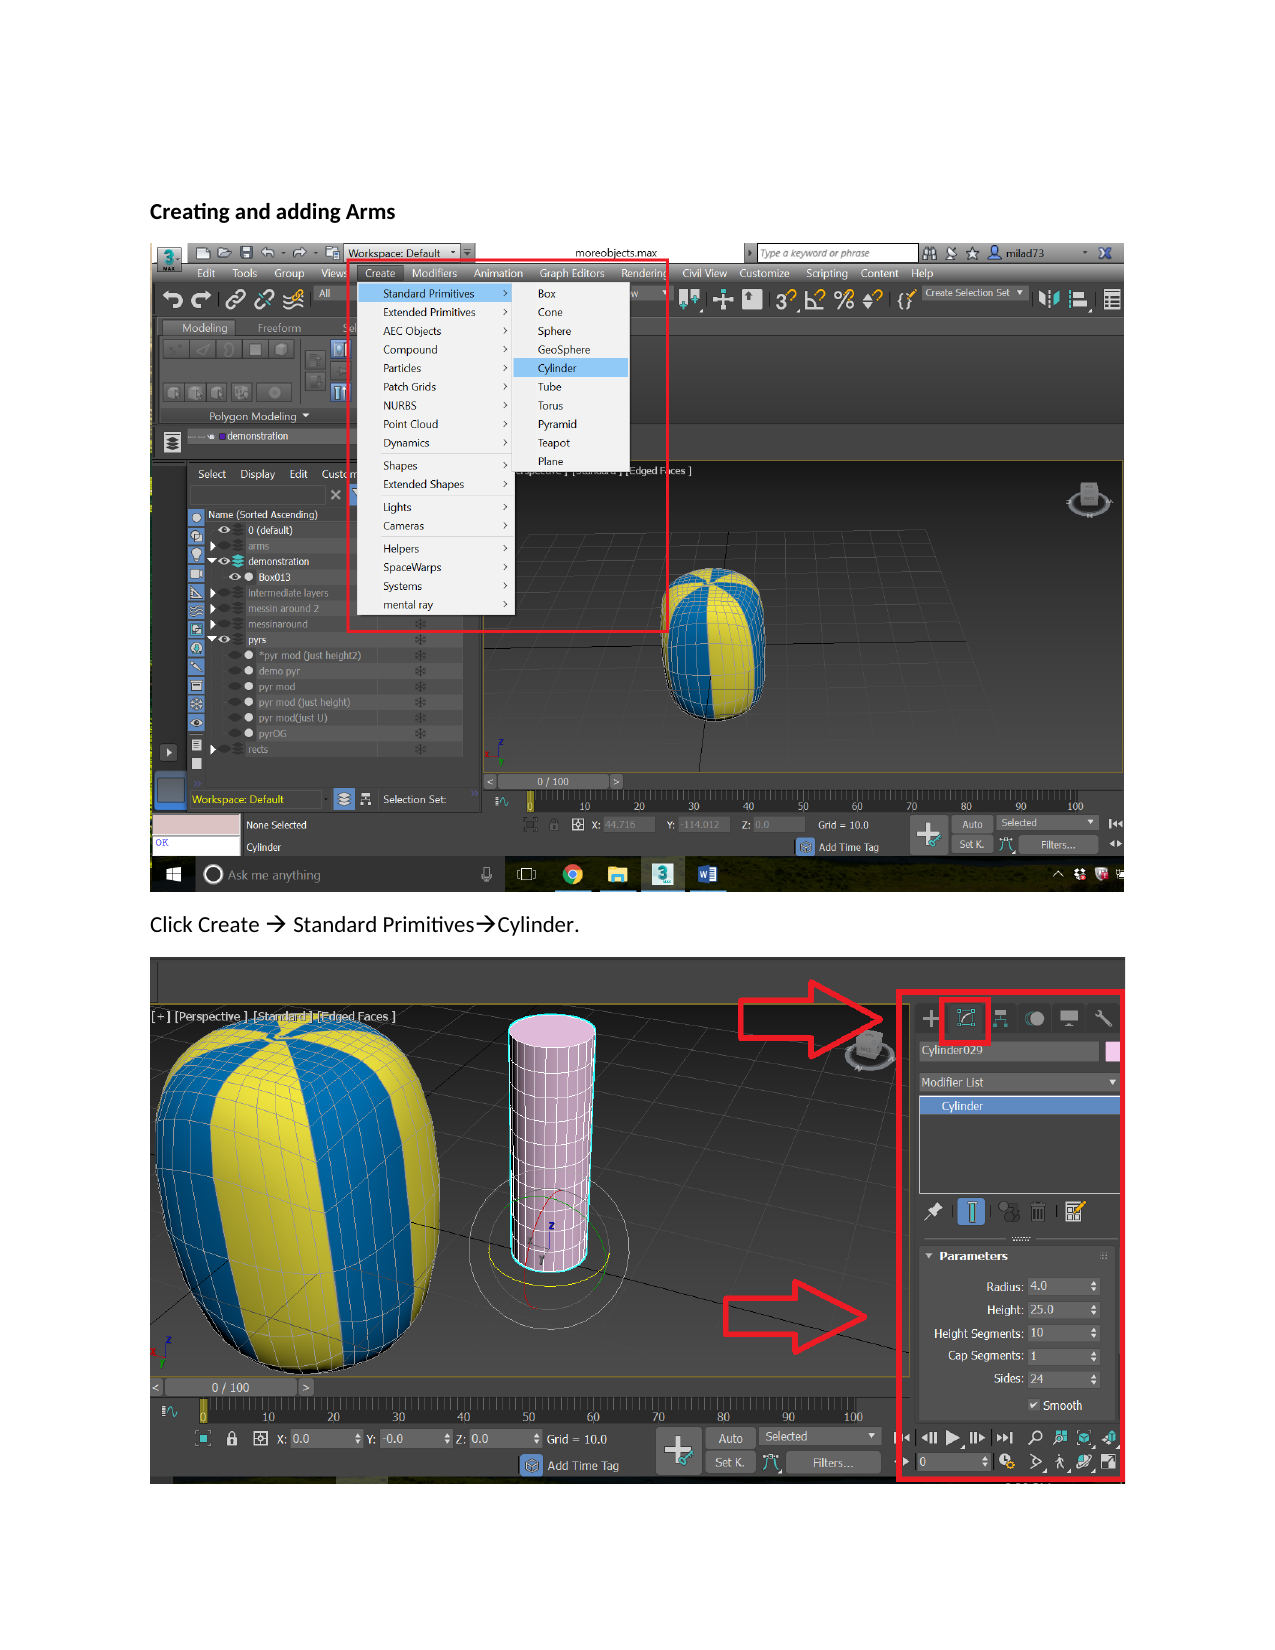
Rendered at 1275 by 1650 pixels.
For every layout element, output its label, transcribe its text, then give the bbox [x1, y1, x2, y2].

text Creating and adding Arms [150, 197, 1125, 225]
picture [150, 243, 1124, 892]
picture [150, 957, 1125, 1484]
text Click Create Standard PrimitivesCylinder. [150, 911, 1125, 938]
